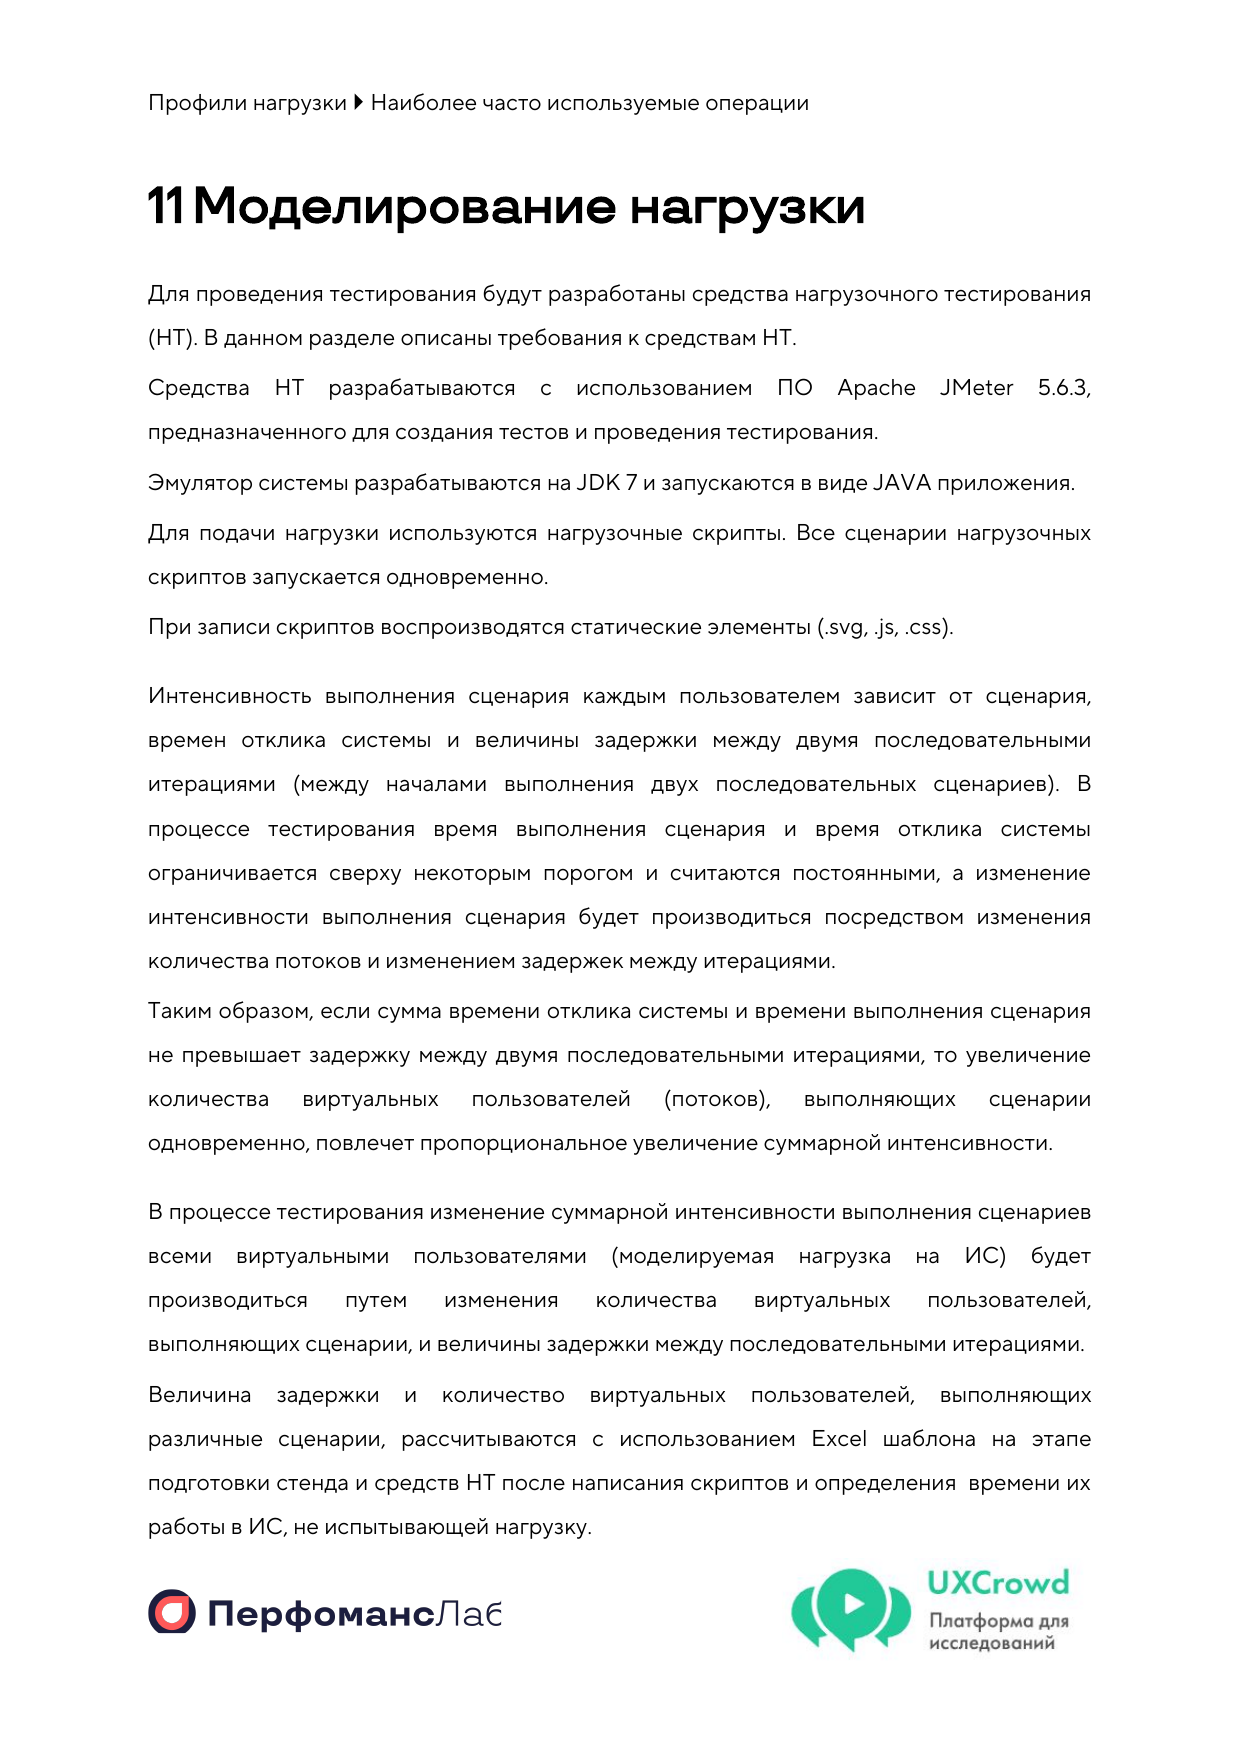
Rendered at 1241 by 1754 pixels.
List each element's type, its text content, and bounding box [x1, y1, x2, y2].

text При записи скриптов воспроизводятся статические элементы (.svg, .js, .css). [148, 613, 1092, 642]
picture [148, 1589, 502, 1634]
text Таким образом, если сумма времени отклика системы и времени выполнения сценария не превышает задержку между двумя последовательными итерациями, то увеличение количества виртуальных пользователей (потоков), выполняющих сценарии одновременно, повлечет пропорциональное увеличение суммарной интенсивности. [148, 997, 1092, 1158]
text В процессе тестирования изменение суммарной интенсивности выполнения сценариев всеми виртуальными пользователями (моделируемая нагрузка на ИС) будет производиться путем изменения количества виртуальных пользователей, выполняющих сценарии, и величины задержки между последовательными итерациями. [148, 1198, 1092, 1359]
text Для подачи нагрузки используются нагрузочные скрипты. Все сценарии нагрузочных скриптов запускается одновременно. [148, 518, 1092, 592]
text Эмулятор системы разрабатываются на JDK 7 и запускаются в виде JAVA приложения. [148, 468, 1092, 498]
text Для проведения тестирования будут разработаны средства нагрузочного тестирования (НТ). В данном разделе описаны требования к средствам НТ. [148, 279, 1092, 353]
subtitle Моделирование нагрузки [147, 177, 1092, 237]
text Величина задержки и количество виртуальных пользователей, выполняющих различные сценарии, рассчитываются с использованием Excel шаблона на этапе подготовки стенда и средств НТ после написания скриптов и определения времени их работы в ИС, не испытывающей нагрузку. [148, 1380, 1092, 1542]
text Средства НТ разрабатываются с использованием ПО Apache JMeter 5.6.3, предназначенного для создания тестов и проведения тестирования. [148, 374, 1092, 447]
picture [781, 1558, 1093, 1666]
text Интенсивность выполнения сценария каждым пользователем зависит от сценария, времен отклика системы и величины задержки между двумя последовательными итерациями (между началами выполнения двух последовательных сценариев). В процессе тестирования время выполнения сценария и время отклика системы ограничивается сверху некоторым порогом и считаются постоянными, а изменение интенсивности выполнения сценария будет производиться посредством изменения количества потоков и изменением задержек между итерациями. [148, 682, 1092, 976]
